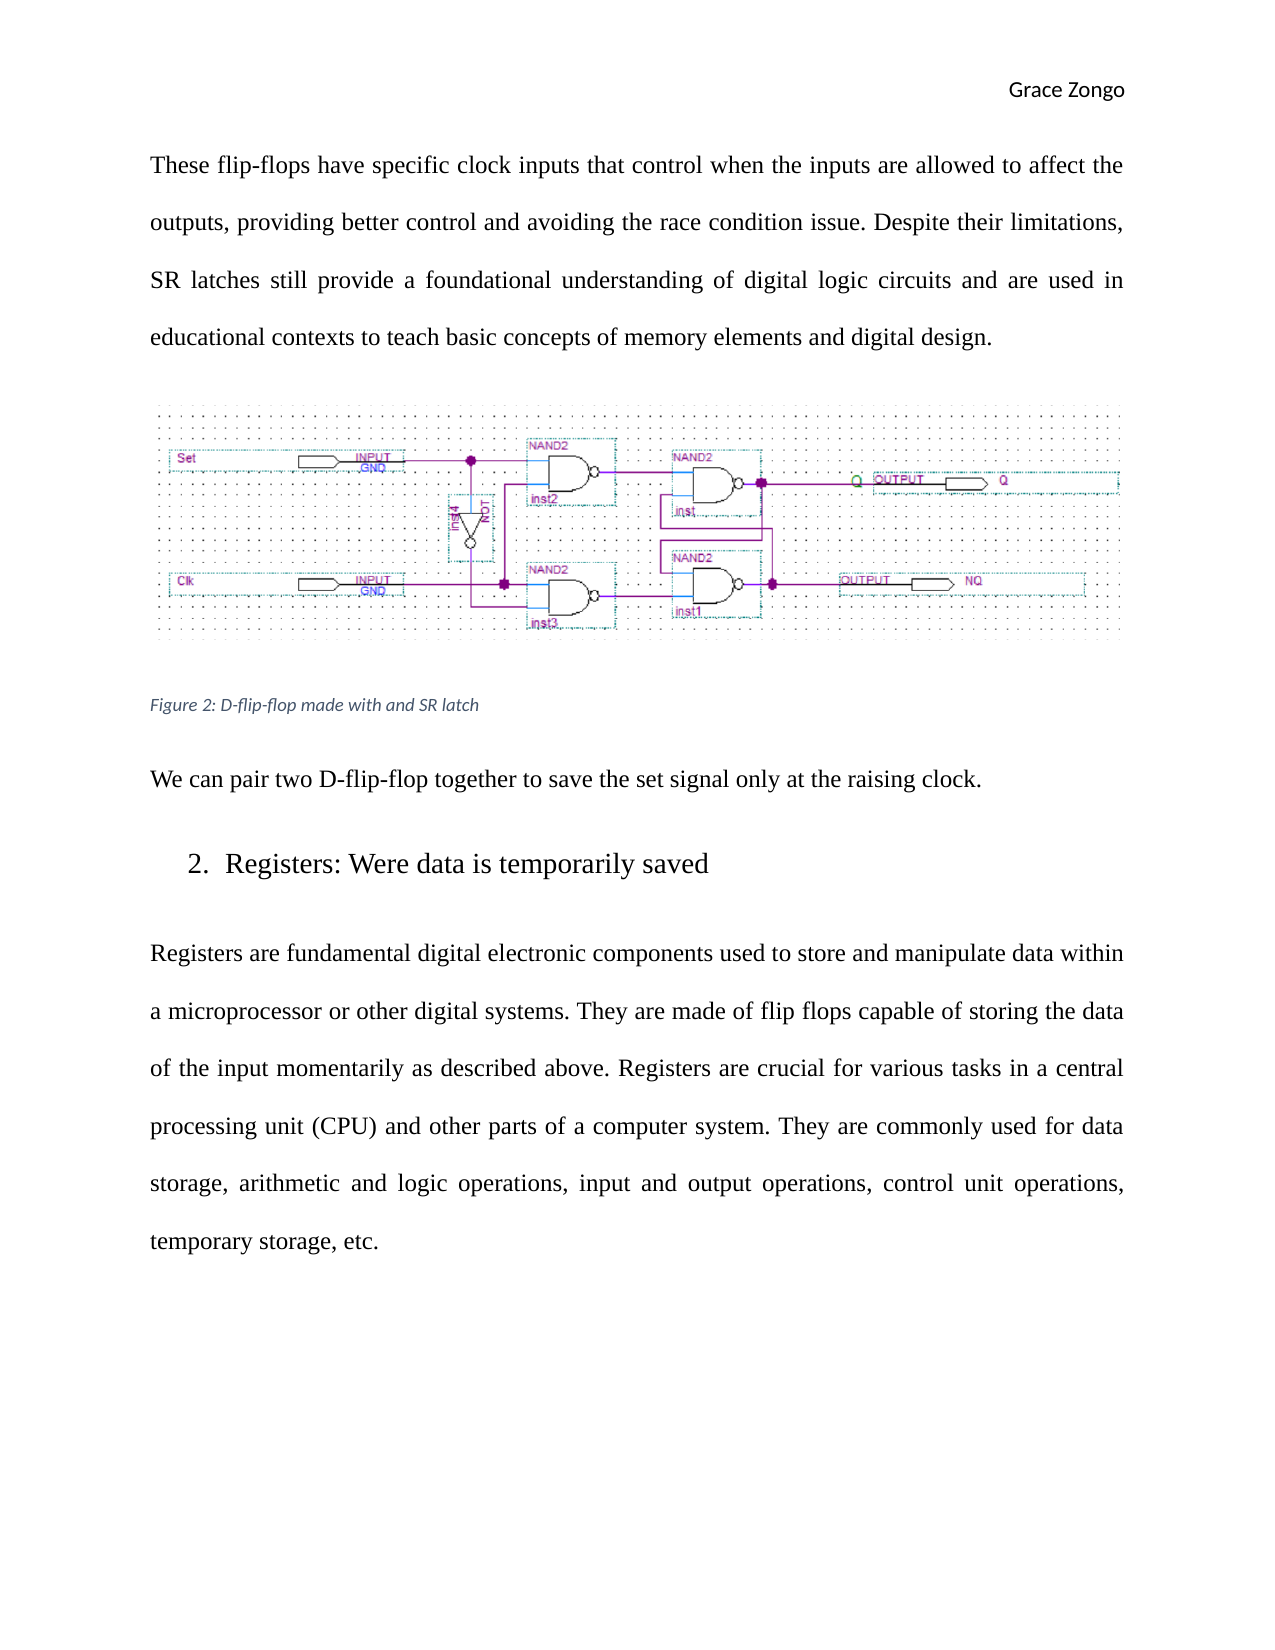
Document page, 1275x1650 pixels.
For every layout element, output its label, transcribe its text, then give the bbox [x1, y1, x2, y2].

picture [150, 405, 1125, 640]
text Registers are fundamental digital electronic components used to store and manipulate data within a microprocessor or other digital systems. They are made of flip flops capable of storing the data of the input momentarily as described above. Registers are crucial for various tasks in a central processing unit (CPU) and other parts of a computer system. They are commonly used for data storage, arithmetic and logic operations, input and output operations, control unit operations, temporary storage, etc. [150, 938, 1125, 1254]
text Registers: Were data is temporarily saved [187, 846, 1125, 880]
text We can pair two D-flip-flop together to save the set signal only at the raising clock. [150, 764, 1125, 792]
text Figure 2: D-flip-flop made with and SR latch [150, 693, 1125, 716]
text These flip-flops have specific clock inputs that control when the inputs are allowed to affect the outputs, providing better control and avoiding the race condition issue. Despite their limitations, SR latches still provide a foundational understanding of digital logic circuits and are used in educational contexts to teach basic concepts of memory elements and digital design. [150, 150, 1125, 351]
